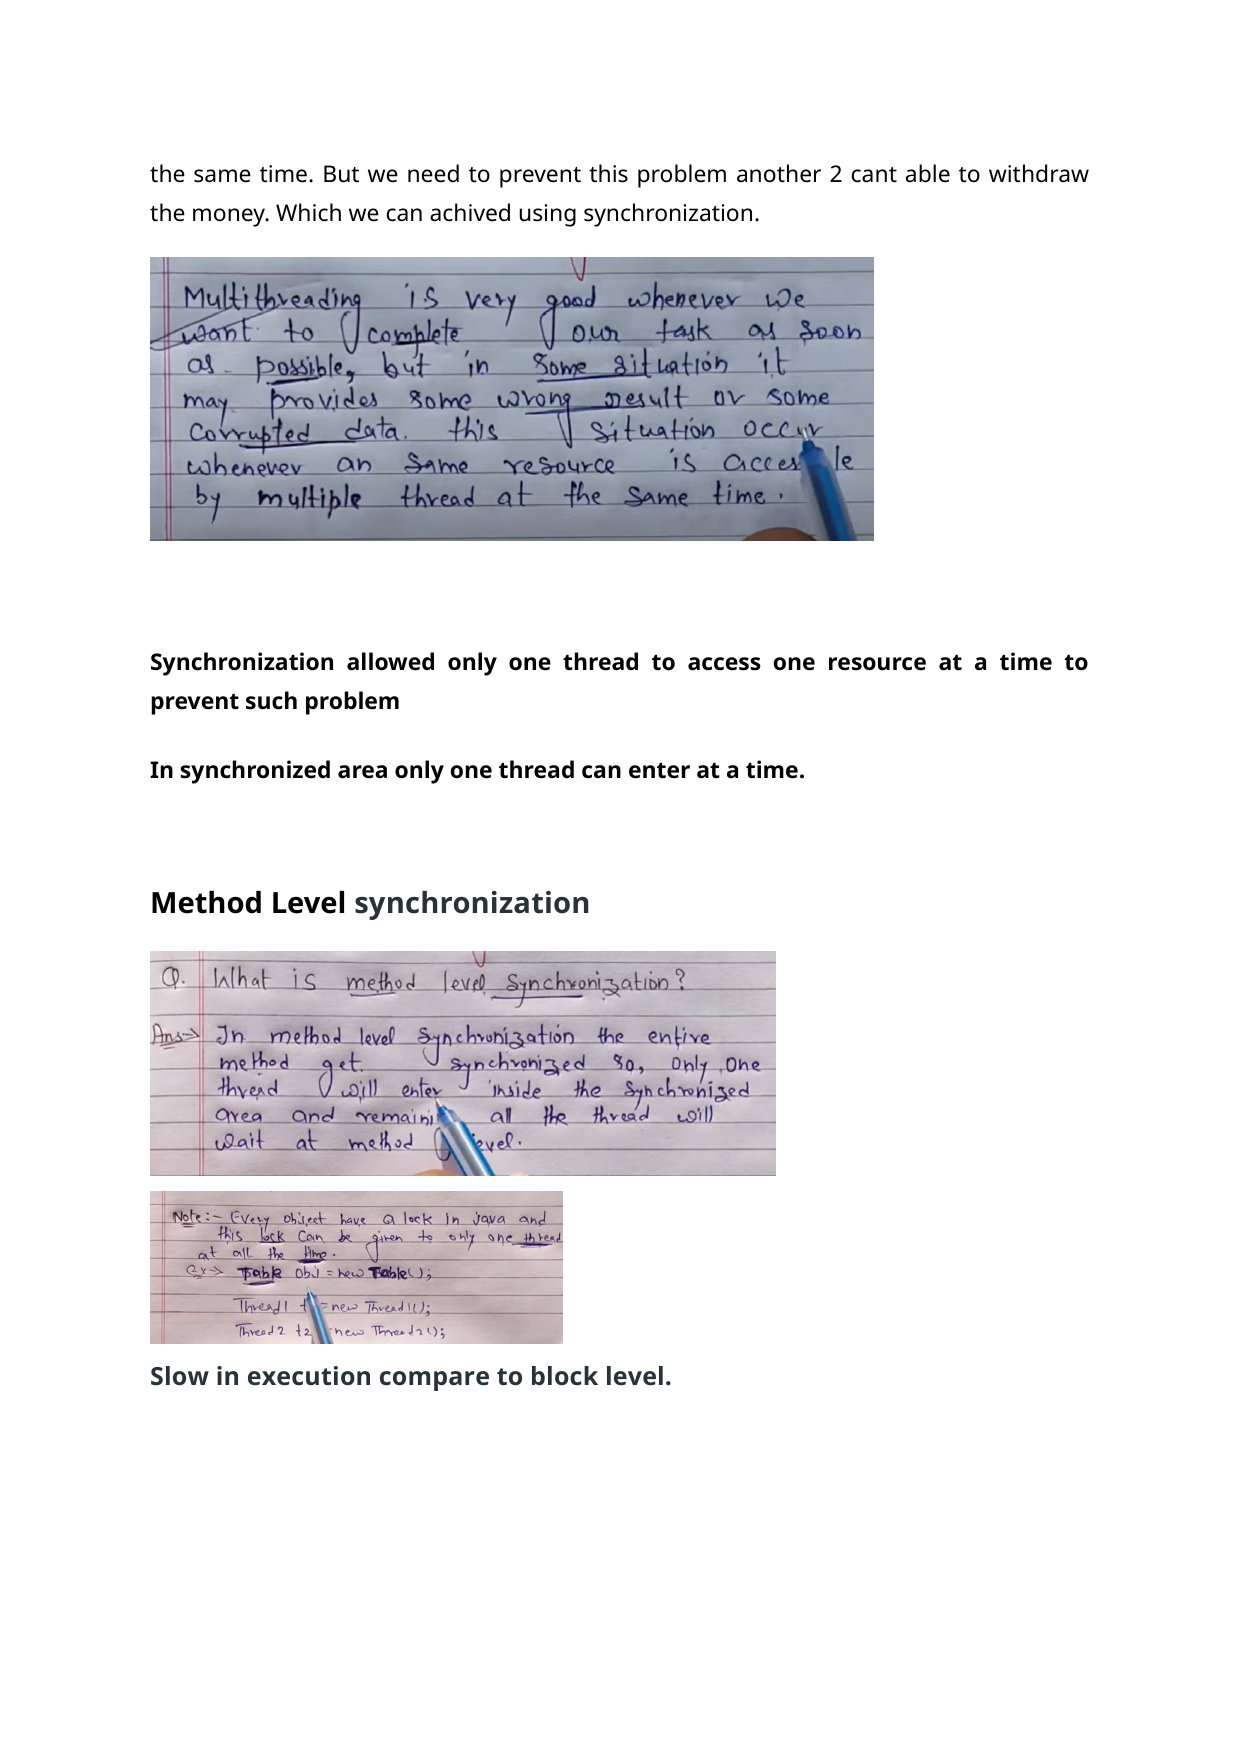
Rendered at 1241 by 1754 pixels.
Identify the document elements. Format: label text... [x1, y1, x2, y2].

text In synchronized area only one thread can enter at a time. [150, 746, 1090, 785]
picture [150, 1191, 563, 1344]
text Synchronization allowed only one thread to access one resource at a time to prevent such problem [150, 638, 1090, 717]
text Slow in execution compare to block level. [150, 1359, 1090, 1393]
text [150, 150, 1090, 228]
text Method Level synchronization [150, 882, 1090, 922]
picture [150, 951, 776, 1176]
picture [150, 257, 874, 541]
